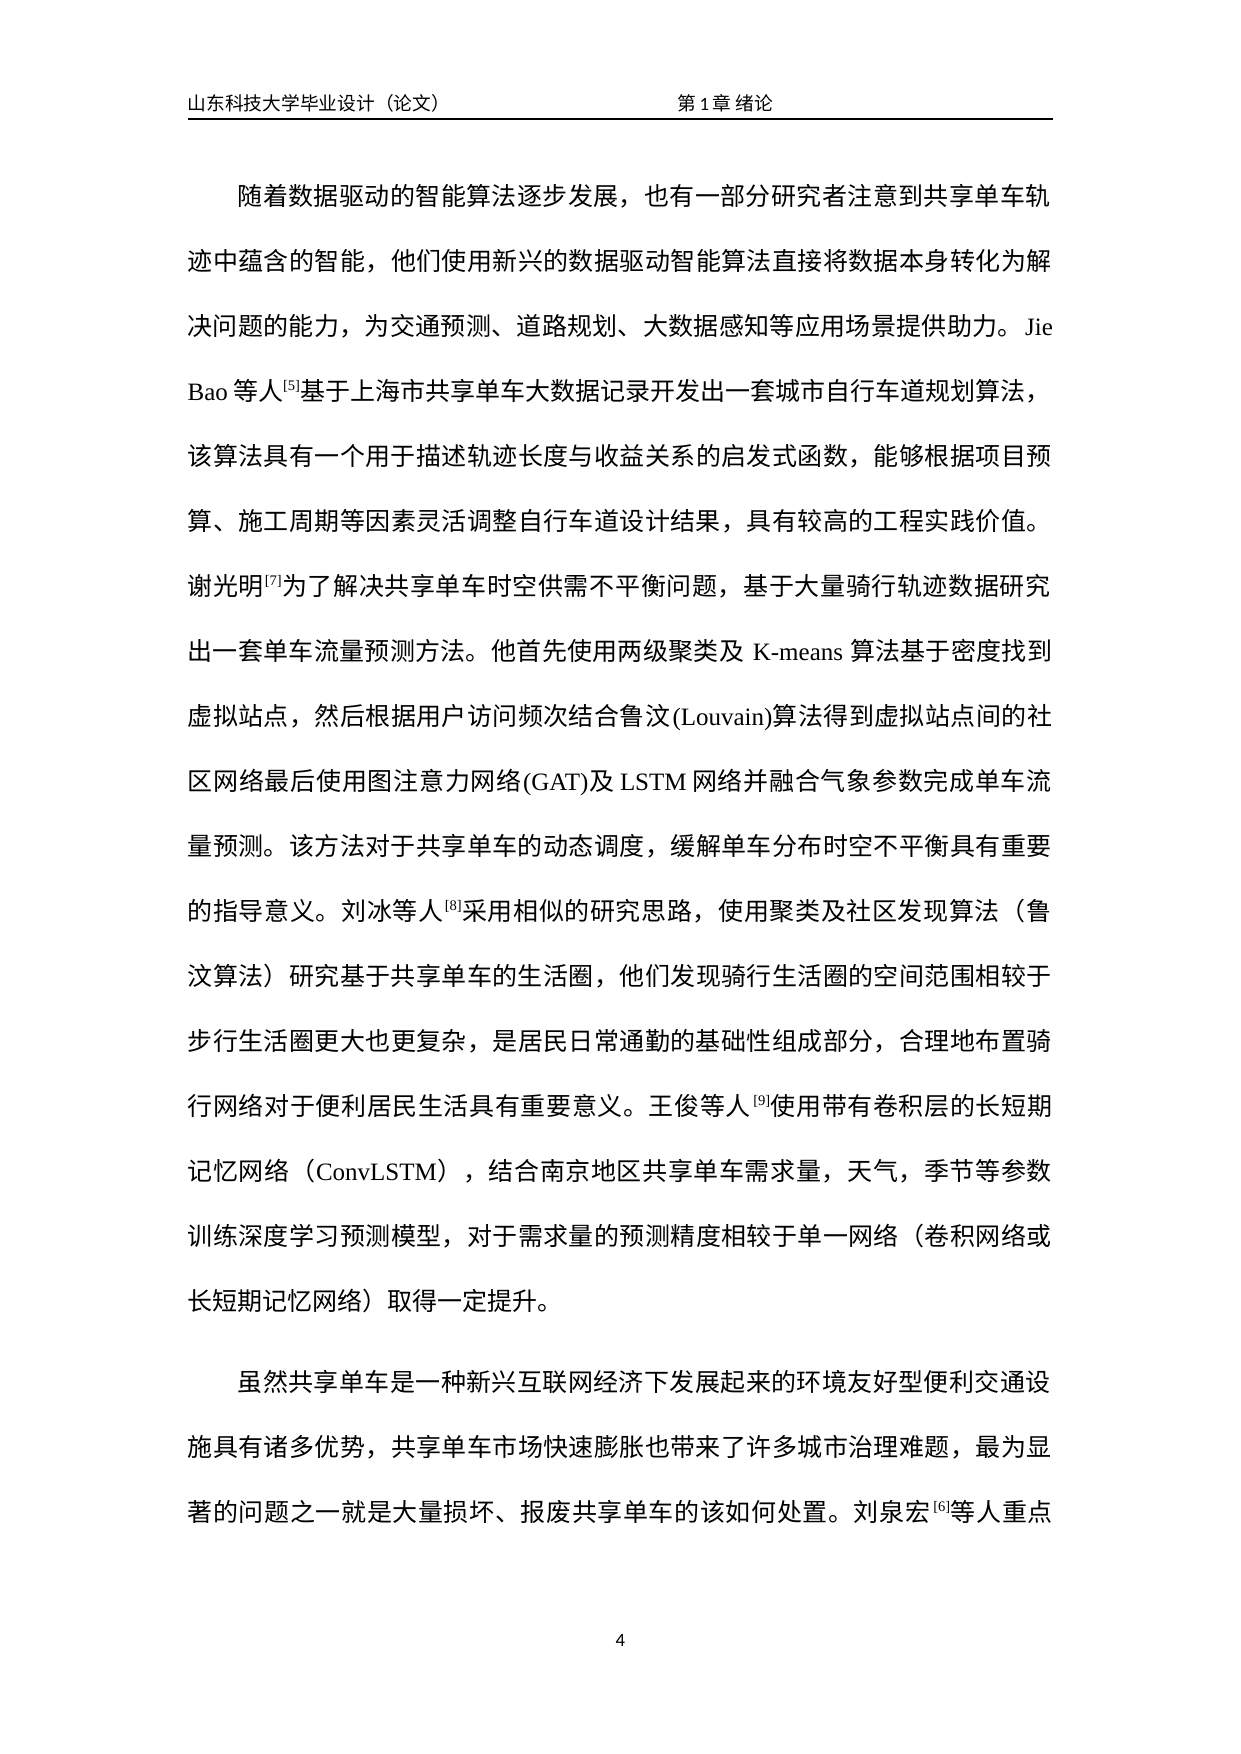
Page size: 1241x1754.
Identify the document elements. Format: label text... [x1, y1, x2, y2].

text 随着数据驱动的智能算法逐步发展，也有一部分研究者注意到共享单车轨迹中蕴含的智能，他们使用新兴的数据驱动智能算法直接将数据本身转化为解决问题的能力，为交通预测、道路规划、大数据感知等应用场景提供助力。Jie Bao等人[5]基于上海市共享单车大数据记录开发出一套城市自行车道规划算法，该算法具有一个用于描述轨迹长度与收益关系的启发式函数，能够根据项目预算、施工周期等因素灵活调整自行车道设计结果，具有较高的工程实践价值。谢光明[7]为了解决共享单车时空供需不平衡问题，基于大量骑行轨迹数据研究出一套单车流量预测方法。他首先使用两级聚类及 K-means 算法基于密度找到虚拟站点，然后根据用户访问频次结合鲁汶(Louvain)算法得到虚拟站点间的社区网络最后使用图注意力网络(GAT)及LSTM网络并融合气象参数完成单车流量预测。该方法对于共享单车的动态调度，缓解单车分布时空不平衡具有重要的指导意义。刘冰等人[8]采用相似的研究思路，使用聚类及社区发现算法（鲁汶算法）研究基于共享单车的生活圈，他们发现骑行生活圈的空间范围相较于步行生活圈更大也更复杂，是居民日常通勤的基础性组成部分，合理地布置骑行网络对于便利居民生活具有重要意义。王俊等人[9]使用带有卷积层的长短期记忆网络（ConvLSTM），结合南京地区共享单车需求量，天气，季节等参数训练深度学习预测模型，对于需求量的预测精度相较于单一网络（卷积网络或长短期记忆网络）取得一定提升。 [187, 162, 1053, 1332]
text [187, 1348, 1053, 1543]
